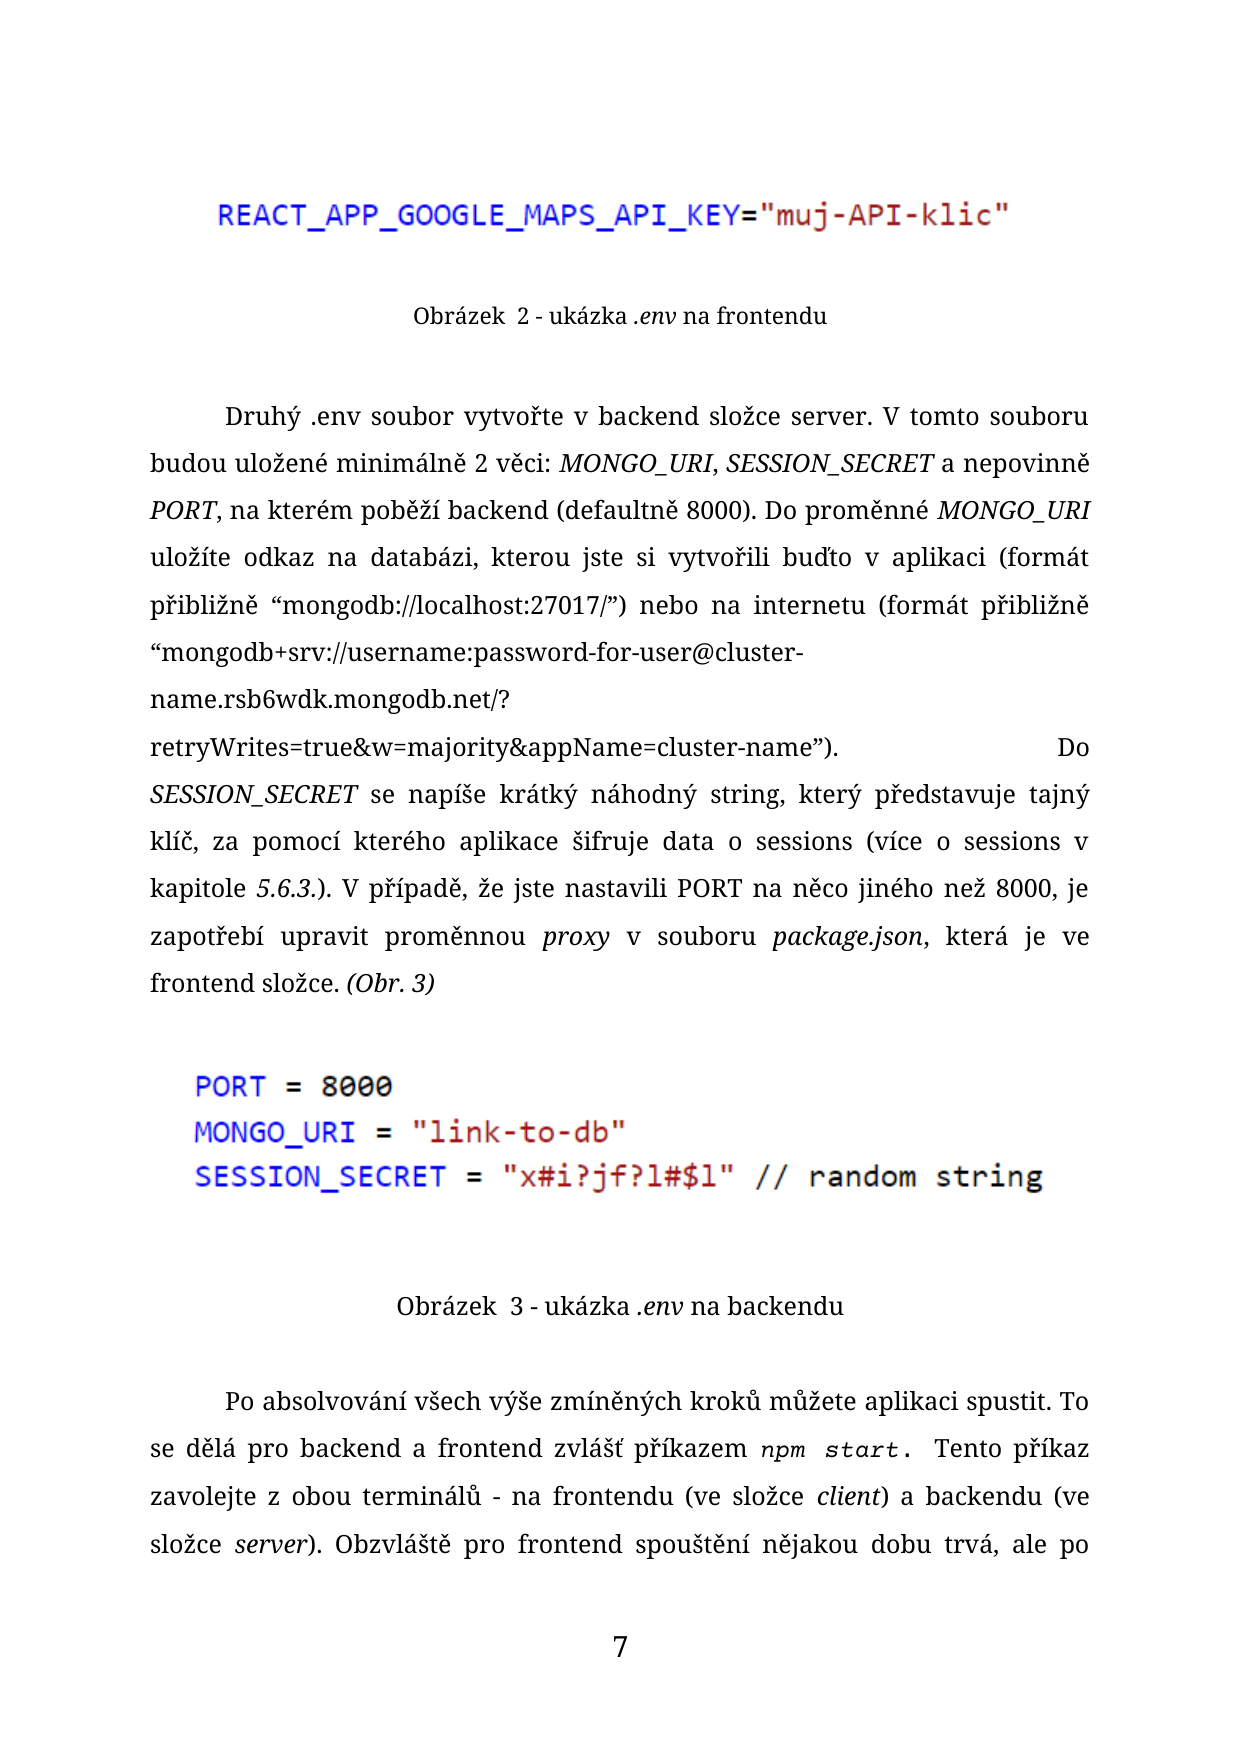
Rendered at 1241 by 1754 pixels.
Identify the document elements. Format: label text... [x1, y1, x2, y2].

text Obrázek 2 - ukázka .env na frontendu [150, 300, 1090, 331]
text Obrázek 3 - ukázka .env na backendu [150, 1288, 1090, 1323]
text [150, 1383, 1090, 1560]
picture [182, 1063, 1053, 1201]
text Druhý .env soubor vytvořte v backend složce server. V tomto souboru budou uložené minimálně 2 věci: MONGO_URI, SESSION_SECRET a nepovinně PORT, na kterém poběží backend (defaultně 8000). Do proměnné MONGO_URI uložíte odkaz na databázi, kterou jste si vytvořili buďto v aplikaci (formát přibližně “mongodb://localhost:27017/”) nebo na internetu (formát přibližně “mongodb+srv://username:password-for-user@cluster-name.rsb6wdk.mongodb.net/?retryWrites=true&w=majority&appName=cluster-name”). Do SESSION_SECRET se napíše krátký náhodný string, který představuje tajný klíč, za pomocí kterého aplikace šifruje data o sessions (více o sessions v kapitole 5.6.3.). V případě, že jste nastavili PORT na něco jiného než 8000, je zapotřebí upravit proměnnou proxy v souboru package.json, která je ve frontend složce. (Obr. 3) [150, 398, 1090, 1000]
picture [203, 192, 1019, 243]
